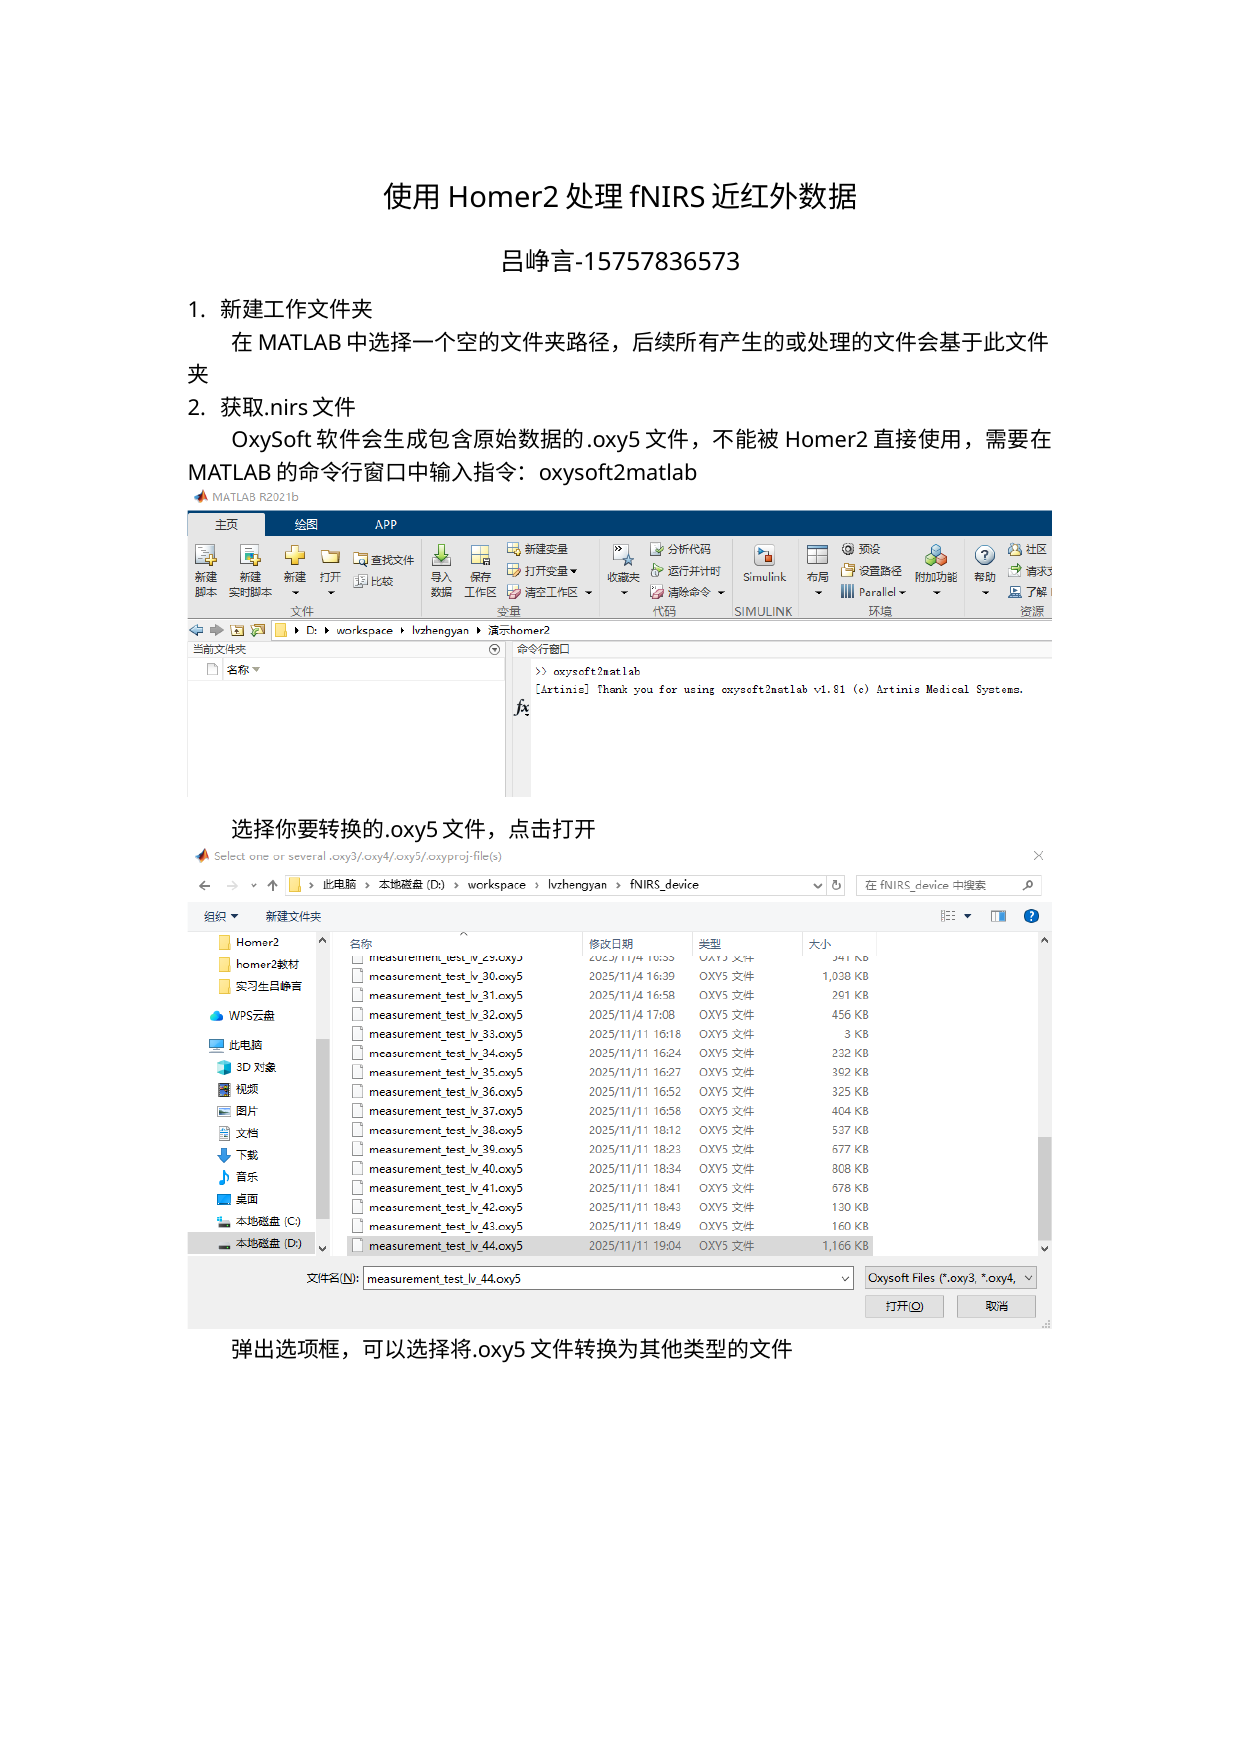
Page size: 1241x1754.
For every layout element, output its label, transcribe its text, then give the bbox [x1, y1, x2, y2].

text 吕峥言-15757836573 [187, 227, 1053, 292]
list 新建工作文件夹 [187, 292, 1053, 324]
picture [187, 844, 1052, 1329]
text 选择你要转换的.oxy5文件，点击打开 [187, 812, 1053, 844]
text 弹出选项框，可以选择将.oxy5文件转换为其他类型的文件 [187, 1332, 1053, 1364]
text 使用Homer2处理fNIRS近红外数据 [187, 162, 1053, 227]
list OxySoft软件会生成包含原始数据的.oxy5文件，不能被Homer2直接使用，需要在MATLAB的命令行窗口中输入指令：oxysoft2matlab [187, 422, 1053, 487]
list 获取.nirs文件 [187, 389, 1053, 422]
list 在MATLAB中选择一个空的文件夹路径，后续所有产生的或处理的文件会基于此文件夹 [187, 324, 1053, 389]
picture [187, 487, 1052, 797]
